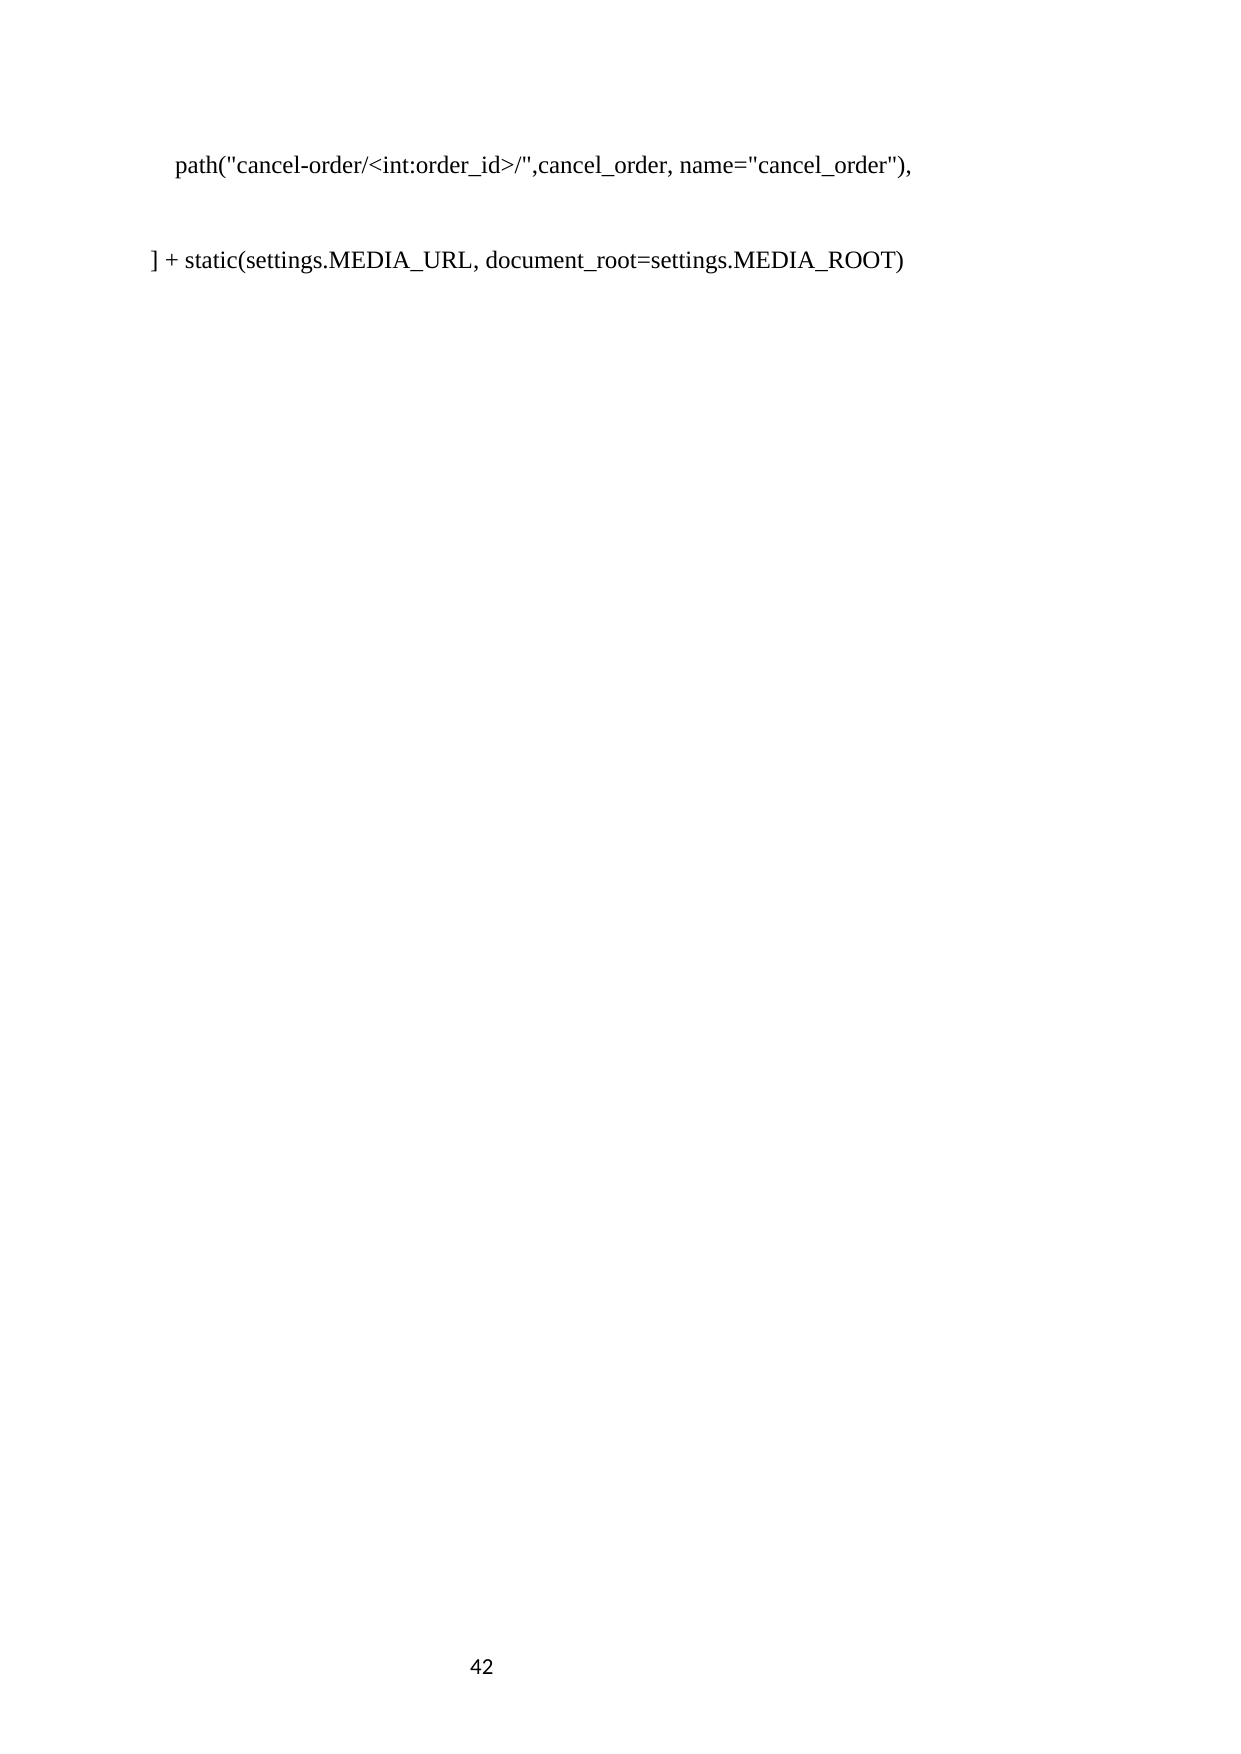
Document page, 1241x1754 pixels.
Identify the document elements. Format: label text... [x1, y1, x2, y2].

text ] + static(settings.MEDIA_URL, document_root=settings.MEDIA_ROOT) [150, 245, 1090, 274]
text path("cancel-order/<int:order_id>/",cancel_order, name="cancel_order"), [150, 150, 1090, 179]
